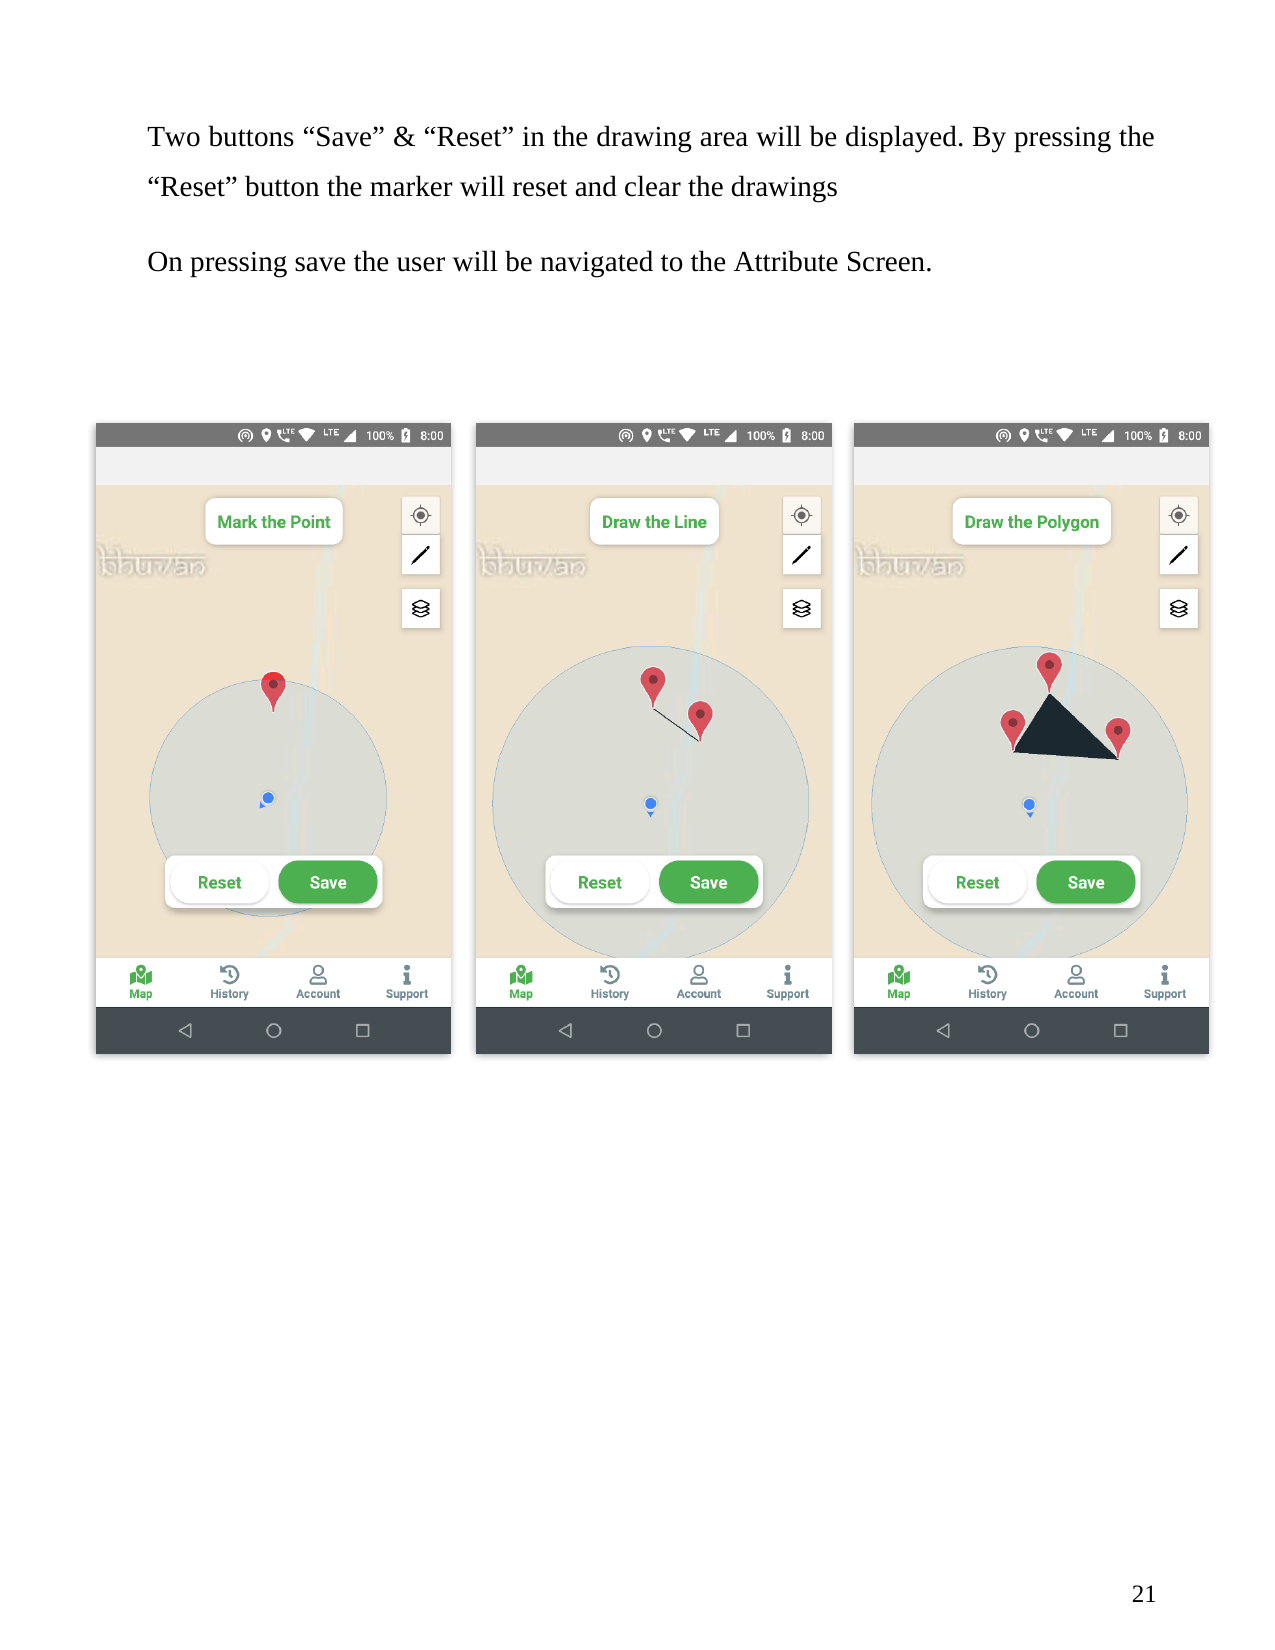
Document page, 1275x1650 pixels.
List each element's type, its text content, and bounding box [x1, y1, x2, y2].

text On pressing save the user will be navigated to the Attribute Screen. [147, 244, 1156, 278]
text Two buttons “Save” & “Reset” in the drawing area will be displayed. By pressing the “Reset” button the marker will reset and clear the drawings [147, 119, 1156, 203]
picture [476, 423, 832, 1054]
picture [854, 423, 1209, 1054]
picture [96, 423, 451, 1054]
